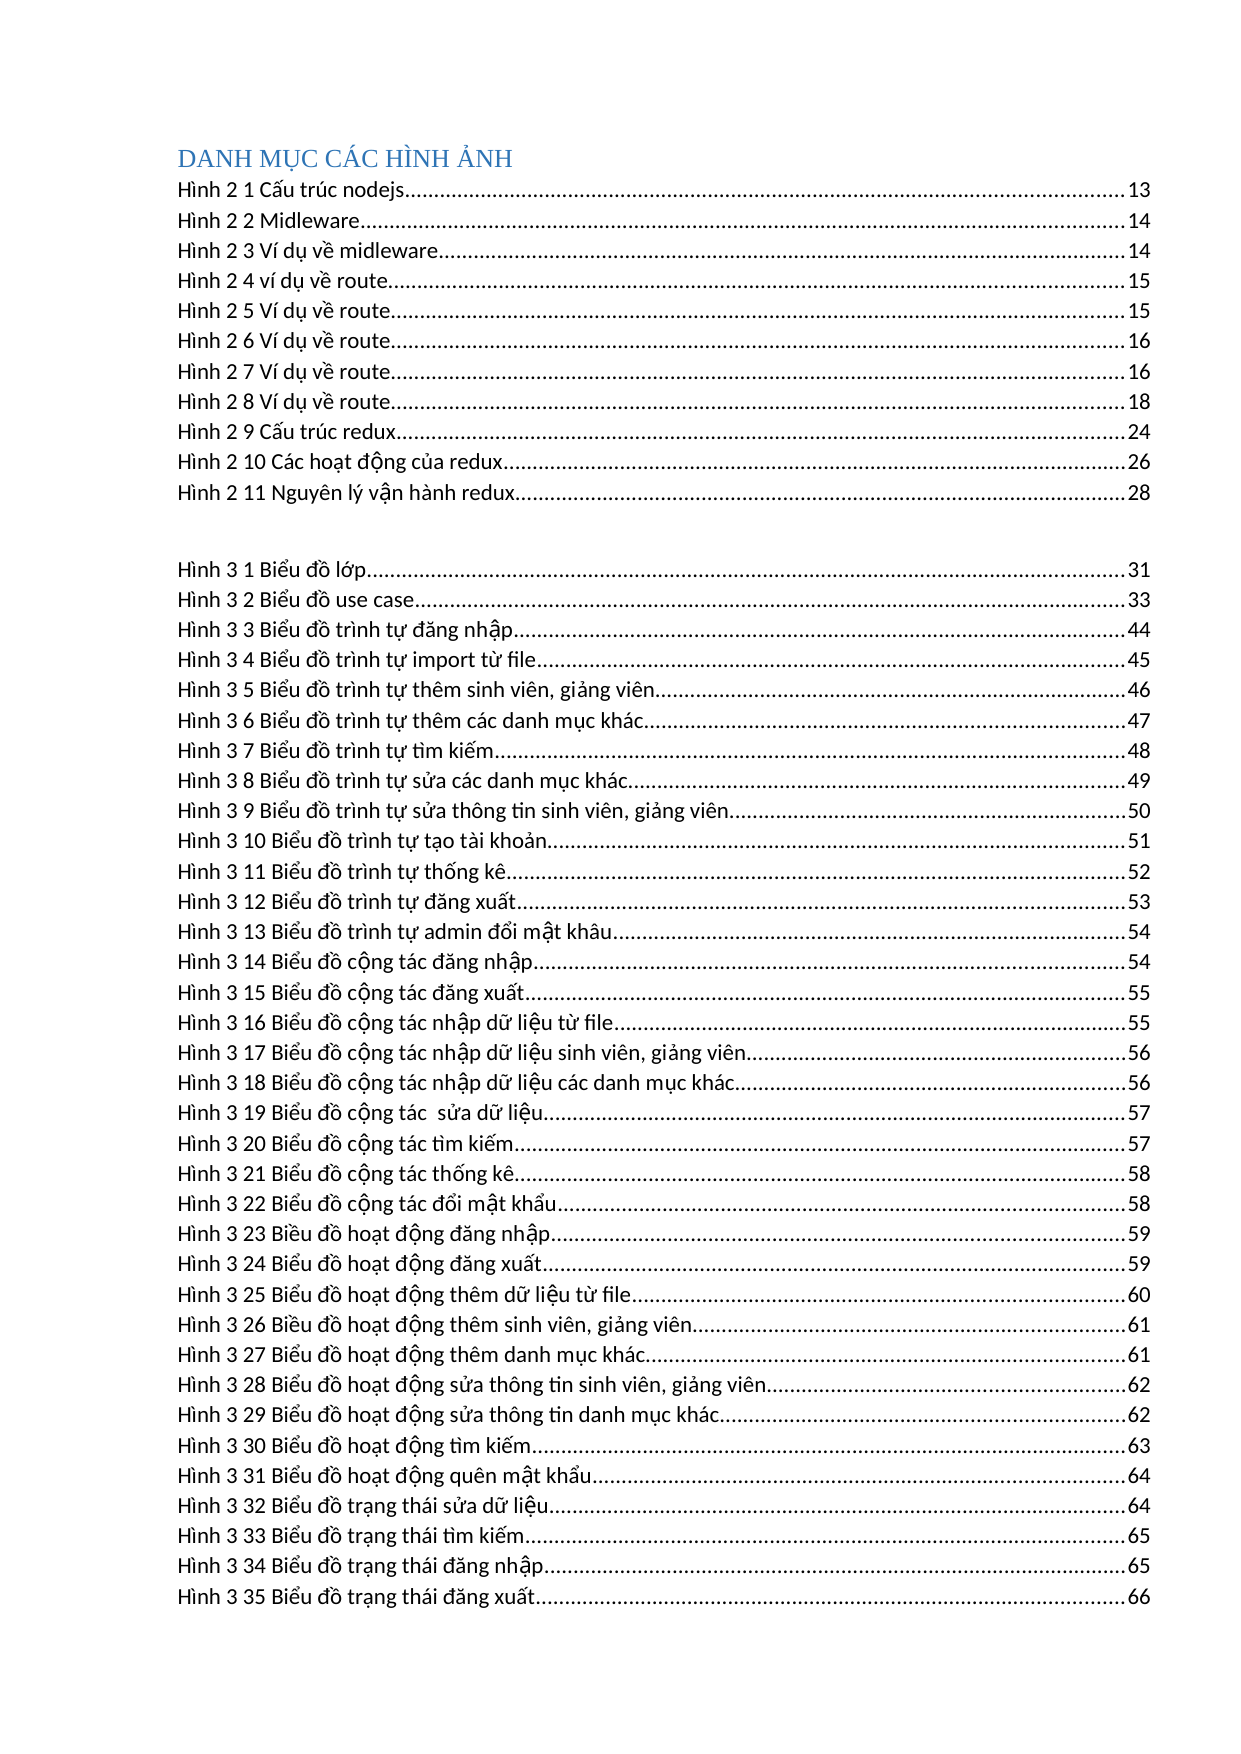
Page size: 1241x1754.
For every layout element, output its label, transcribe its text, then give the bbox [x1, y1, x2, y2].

text Hình 2 4 ví dụ về route 15 [177, 266, 1152, 294]
text Hình 3 15 Biểu đồ cộng tác đăng xuất 55 [177, 978, 1152, 1006]
text Hình 2 10 Các hoạt động của redux 26 [177, 447, 1152, 475]
text Hình 3 32 Biểu đồ trạng thái sửa dữ liệu 64 [177, 1491, 1152, 1519]
text Hình 3 7 Biểu đồ trình tự tìm kiếm 48 [177, 736, 1152, 764]
text Hình 3 26 Biều đồ hoạt động thêm sinh viên, giảng viên 61 [177, 1310, 1152, 1338]
text Hình 2 2 Midleware 14 [177, 206, 1152, 234]
text Hình 3 25 Biểu đồ hoạt động thêm dữ liệu từ file 60 [177, 1280, 1152, 1308]
text Hình 3 3 Biểu đồ trình tự đăng nhập 44 [177, 615, 1152, 643]
text Hình 3 20 Biểu đồ cộng tác tìm kiếm 57 [177, 1129, 1152, 1157]
text Hình 3 31 Biểu đồ hoạt động quên mật khẩu 64 [177, 1461, 1152, 1489]
text Hình 3 11 Biểu đồ trình tự thống kê 52 [177, 857, 1152, 885]
text Hình 2 5 Ví dụ về route 15 [177, 296, 1152, 324]
text Hình 3 1 Biểu đồ lớp 31 [177, 555, 1152, 583]
text Hình 3 18 Biểu đồ cộng tác nhập dữ liệu các danh mục khác 56 [177, 1068, 1152, 1096]
text Hình 3 9 Biểu đồ trình tự sửa thông tin sinh viên, giảng viên 50 [177, 796, 1152, 824]
text Hình 3 19 Biểu đồ cộng tác sửa dữ liệu 57 [177, 1098, 1152, 1126]
text Hình 3 27 Biểu đồ hoạt động thêm danh mục khác 61 [177, 1340, 1152, 1368]
text Hình 3 23 Biều đồ hoạt động đăng nhập 59 [177, 1219, 1152, 1247]
text Hình 3 8 Biểu đồ trình tự sửa các danh mục khác 49 [177, 766, 1152, 794]
text Hình 3 10 Biểu đồ trình tự tạo tài khoản 51 [177, 827, 1152, 854]
text Hình 3 13 Biểu đồ trình tự admin đổi mật khâu 54 [177, 917, 1152, 945]
text Hình 3 12 Biểu đồ trình tự đăng xuất 53 [177, 887, 1152, 915]
text Hình 3 5 Biểu đồ trình tự thêm sinh viên, giảng viên 46 [177, 676, 1152, 703]
text Hình 3 14 Biểu đồ cộng tác đăng nhập 54 [177, 947, 1152, 975]
text Hình 3 17 Biểu đồ cộng tác nhập dữ liệu sinh viên, giảng viên 56 [177, 1038, 1152, 1066]
text Hình 3 35 Biểu đồ trạng thái đăng xuất 66 [177, 1582, 1152, 1610]
text Hình 3 34 Biểu đồ trạng thái đăng nhập 65 [177, 1552, 1152, 1579]
text Hình 2 1 Cấu trúc nodejs 13 [177, 176, 1152, 203]
text Hình 3 6 Biểu đồ trình tự thêm các danh mục khác 47 [177, 706, 1152, 734]
text Hình 2 6 Ví dụ về route 16 [177, 327, 1152, 354]
text Hình 3 33 Biểu đồ trạng thái tìm kiếm 65 [177, 1521, 1152, 1549]
text Hình 3 28 Biểu đồ hoạt động sửa thông tin sinh viên, giảng viên 62 [177, 1370, 1152, 1398]
text Hình 3 21 Biểu đồ cộng tác thống kê 58 [177, 1159, 1152, 1187]
text Hình 2 9 Cấu trúc redux 24 [177, 417, 1152, 445]
text Hình 3 4 Biểu đồ trình tự import từ file 45 [177, 645, 1152, 673]
subtitle DANH MỤC CÁC HÌNH ẢNH [177, 143, 1152, 173]
text Hình 2 8 Ví dụ về route 18 [177, 387, 1152, 415]
text Hình 2 11 Nguyên lý vận hành redux 28 [177, 478, 1152, 506]
text Hình 3 22 Biểu đồ cộng tác đổi mật khẩu 58 [177, 1189, 1152, 1217]
text Hình 3 30 Biểu đồ hoạt động tìm kiếm 63 [177, 1431, 1152, 1459]
text Hình 3 16 Biểu đồ cộng tác nhập dữ liệu từ file 55 [177, 1008, 1152, 1036]
text Hình 3 24 Biểu đồ hoạt động đăng xuất 59 [177, 1249, 1152, 1277]
text Hình 3 29 Biểu đồ hoạt động sửa thông tin danh mục khác 62 [177, 1401, 1152, 1428]
text Hình 2 7 Ví dụ về route 16 [177, 357, 1152, 385]
text Hình 2 3 Ví dụ về midleware 14 [177, 236, 1152, 264]
text Hình 3 2 Biểu đồ use case 33 [177, 585, 1152, 613]
